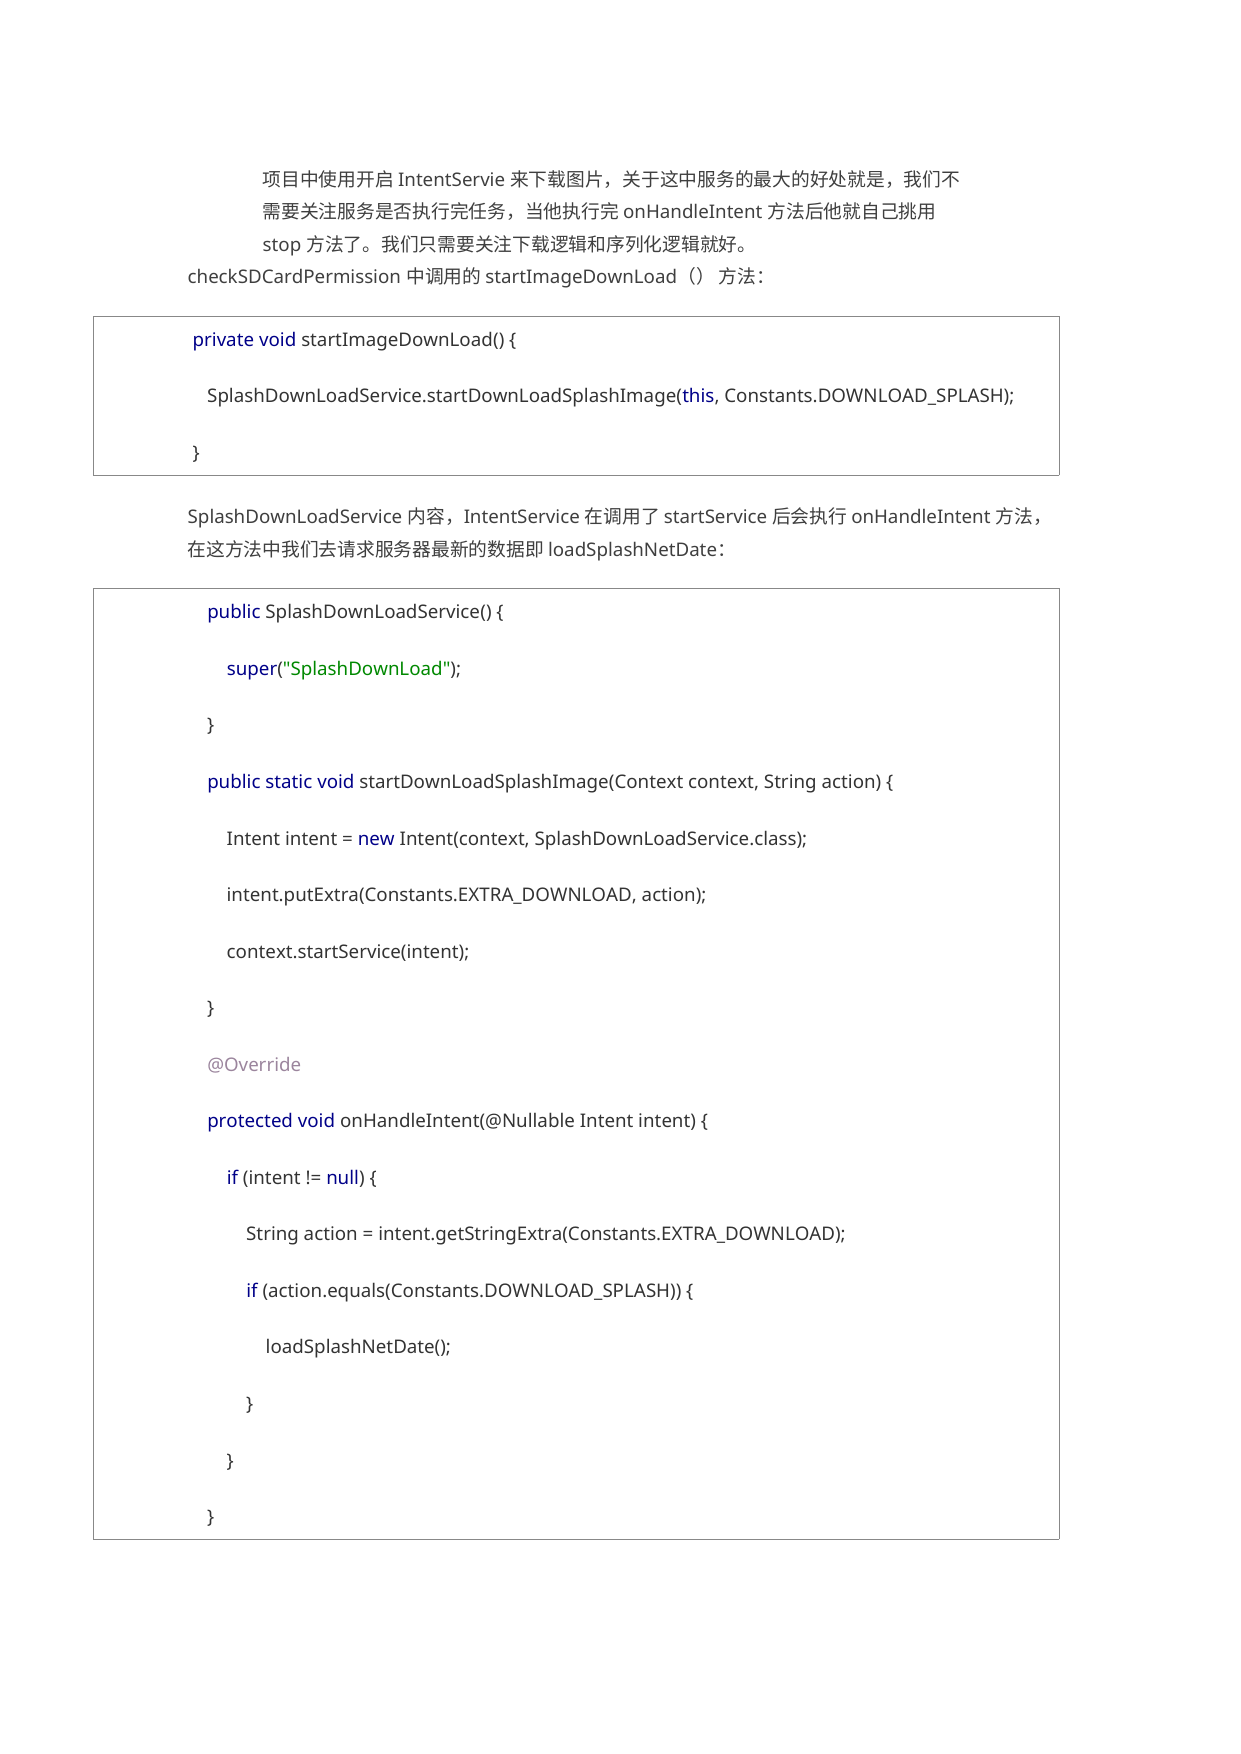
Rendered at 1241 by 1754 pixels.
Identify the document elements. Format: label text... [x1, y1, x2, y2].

text } [94, 1493, 1059, 1539]
text String action = intent.getStringExtra(Constants.EXTRA_DOWNLOAD); [94, 1211, 1059, 1250]
text if (action.equals(Constants.DOWNLOAD_SPLASH)) { [94, 1267, 1059, 1306]
text Intent intent = new Intent(context, SplashDownLoadService.class); [94, 814, 1059, 854]
text public static void startDownLoadSplashImage(Context context, String action) { [94, 758, 1059, 797]
text SplashDownLoadService 内容，IntentService 在调用了 startService 后会执行 onHandleIntent 方法，在这方法中我们去请求服务器最新的数据即 loadSplashNetDate： [187, 499, 1053, 564]
text } [94, 429, 1059, 475]
text 项目中使用开启 IntentServie 来下载图片，关于这中服务的最大的好处就是，我们不需要关注服务是否执行完任务，当他执行完 onHandleIntent 方法后他就自己挑用 stop 方法了。我们只需要关注下载逻辑和序列化逻辑就好。 [262, 162, 978, 259]
text } [94, 1437, 1059, 1476]
text context.startService(intent); [94, 928, 1059, 967]
text loadSplashNetDate(); [94, 1324, 1059, 1363]
text super("SplashDownLoad"); [94, 645, 1059, 684]
text private void startImageDownLoad() { [94, 317, 1059, 355]
text protected void onHandleIntent(@Nullable Intent intent) { [94, 1097, 1059, 1137]
text public SplashDownLoadService() { [94, 589, 1059, 628]
text if (intent != null) { [94, 1154, 1059, 1193]
text intent.putExtra(Constants.EXTRA_DOWNLOAD, action); [94, 871, 1059, 910]
text @Override [94, 1041, 1059, 1080]
text } [94, 1380, 1059, 1419]
text checkSDCardPermission 中调用的 startImageDownLoad（） 方法： [187, 259, 1053, 292]
text SplashDownLoadService.startDownLoadSplashImage(this, Constants.DOWNLOAD_SPLASH); [94, 373, 1059, 412]
text } [94, 701, 1059, 741]
text } [94, 984, 1059, 1023]
